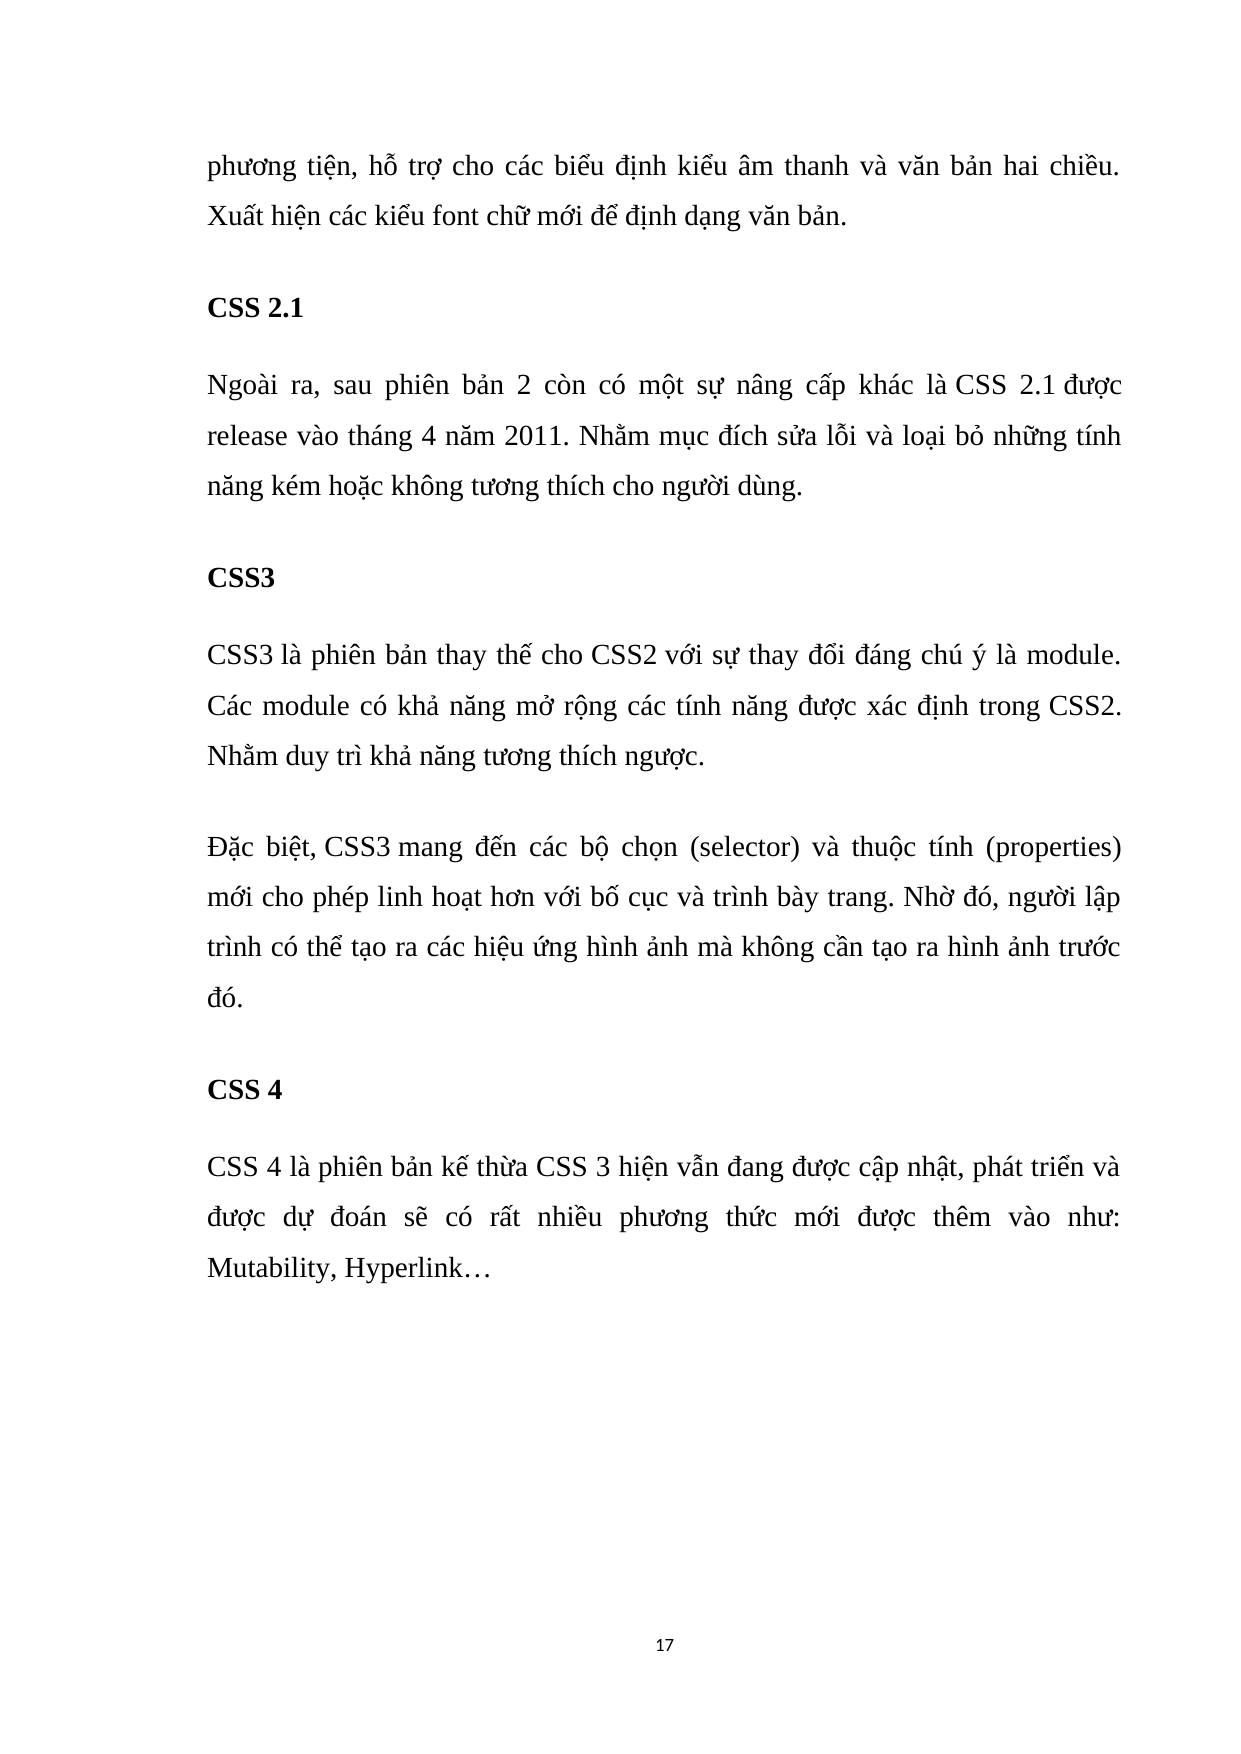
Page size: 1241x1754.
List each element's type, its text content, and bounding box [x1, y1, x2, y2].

text CSS3 là phiên bản thay thế cho CSS2 với sự thay đổi đáng chú ý là module. Các module có khả năng mở rộng các tính năng được xác định trong CSS2. Nhằm duy trì khả năng tương thích ngược. [207, 637, 1122, 772]
subtitle CSS3 [207, 561, 1122, 594]
text CSS 4 là phiên bản kế thừa CSS 3 hiện vẫn đang được cập nhật, phát triển và được dự đoán sẽ có rất nhiều phương thức mới được thêm vào như: Mutability, Hyperlink… [207, 1149, 1122, 1283]
subtitle CSS 4 [207, 1072, 1122, 1106]
text Ngoài ra, sau phiên bản 2 còn có một sự nâng cấp khác là CSS 2.1 được release vào tháng 4 năm 2011. Nhằm mục đích sửa lỗi và loại bỏ những tính năng kém hoặc không tương thích cho người dùng. [207, 367, 1122, 502]
text Đặc biệt, CSS3 mang đến các bộ chọn (selector) và thuộc tính (properties) mới cho phép linh hoạt hơn với bố cục và trình bày trang. Nhờ đó, người lập trình có thể tạo ra các hiệu ứng hình ảnh mà không cần tạo ra hình ảnh trước đó. [207, 829, 1122, 1013]
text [207, 148, 1122, 232]
subtitle CSS 2.1 [207, 291, 1122, 324]
